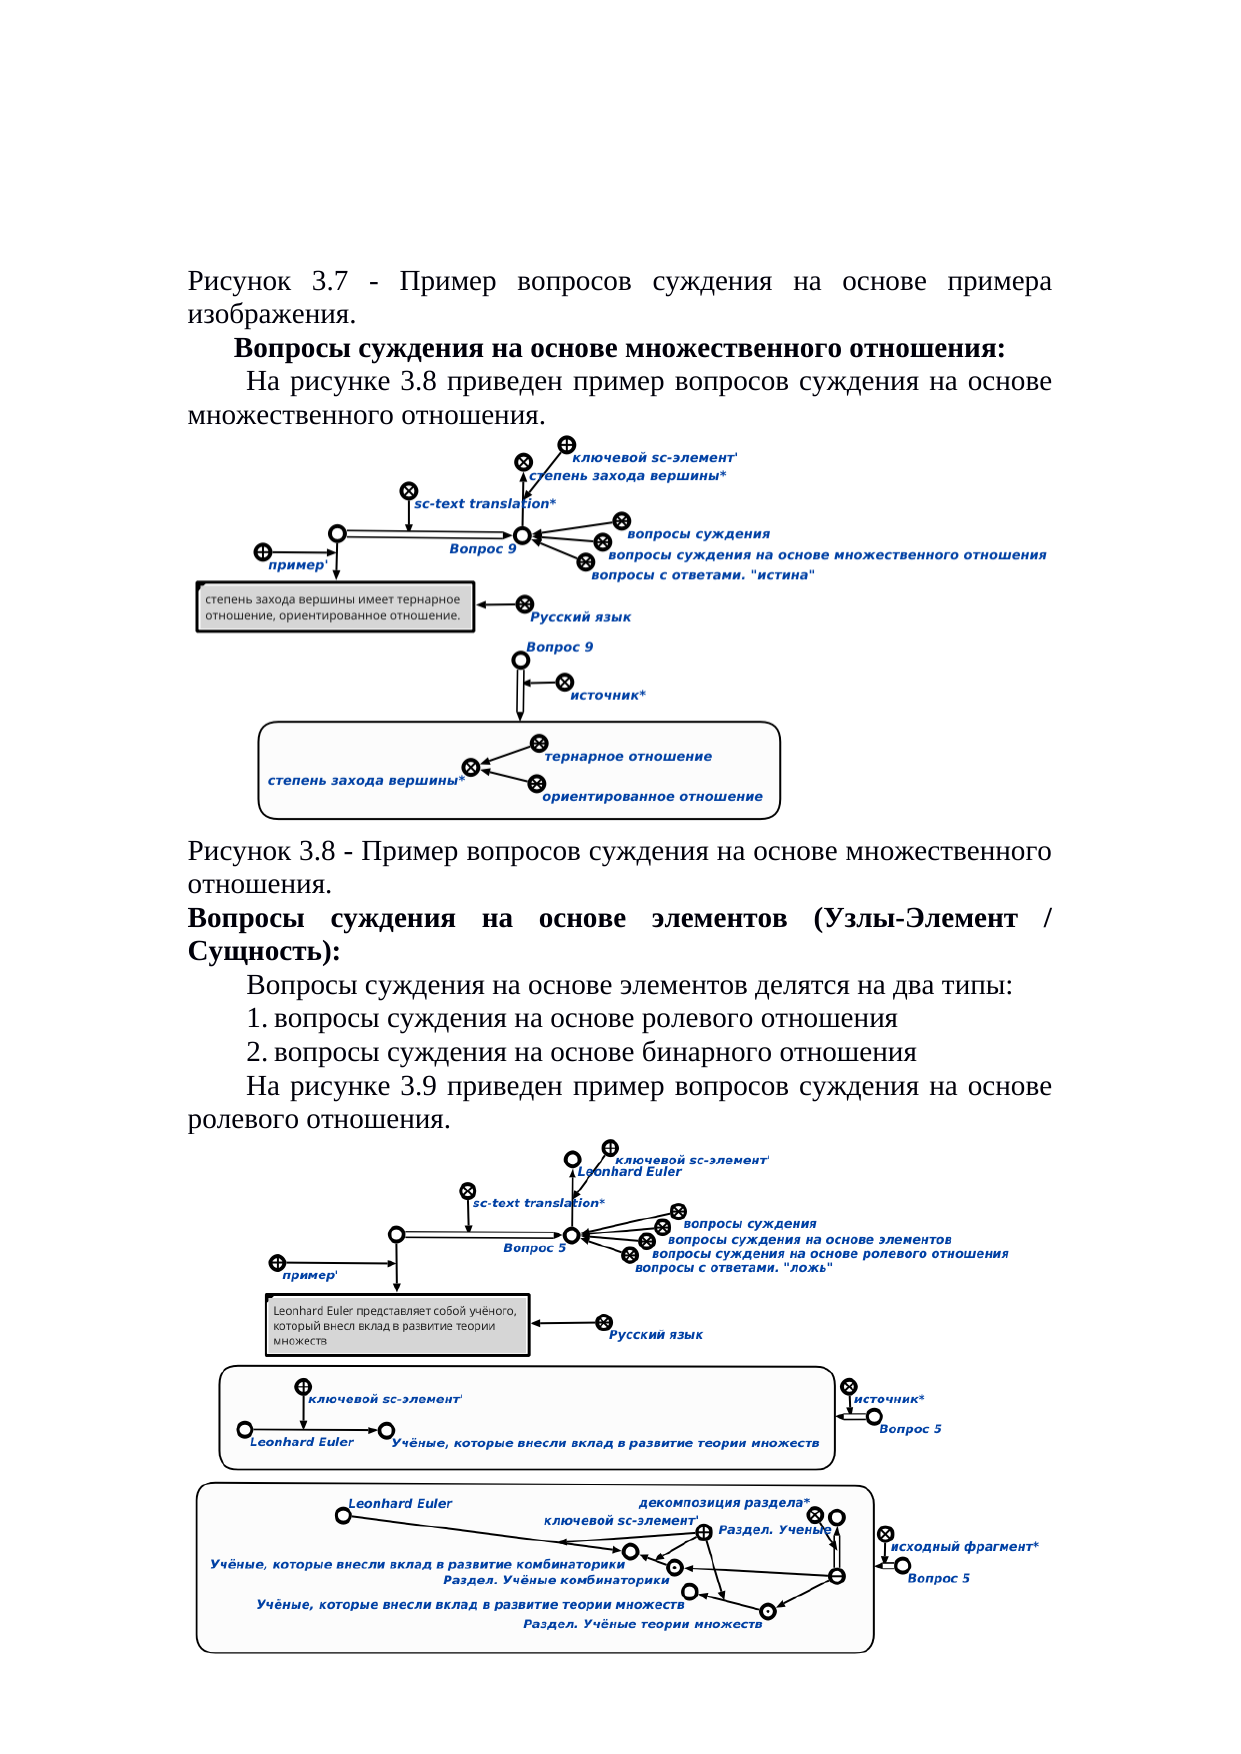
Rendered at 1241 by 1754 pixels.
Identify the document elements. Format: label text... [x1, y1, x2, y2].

text 1. вопросы суждения на основе ролевого отношения [187, 1001, 1053, 1034]
text Вопросы суждения на основе элементов делятся на два типы: [187, 967, 1053, 1001]
text На рисунке 3.9 приведен пример вопросов суждения на основе ролевого отношения. [187, 1068, 1053, 1135]
text Рисунок 3.8 - Пример вопросов суждения на основе множественного отношения. [187, 833, 1053, 900]
text Вопросы суждения на основе элементов (Узлы-Элемент / Сущность): [187, 900, 1053, 967]
picture [190, 431, 1056, 835]
picture [182, 1134, 1048, 1667]
text На рисунке 3.8 приведен пример вопросов суждения на основе множественного отношения. [187, 363, 1053, 430]
text Рисунок 3.7 - Пример вопросов суждения на основе примера изображения. [187, 263, 1053, 330]
text Вопросы суждения на основе множественного отношения: [187, 330, 1053, 363]
text 2. вопросы суждения на основе бинарного отношения [187, 1034, 1053, 1068]
